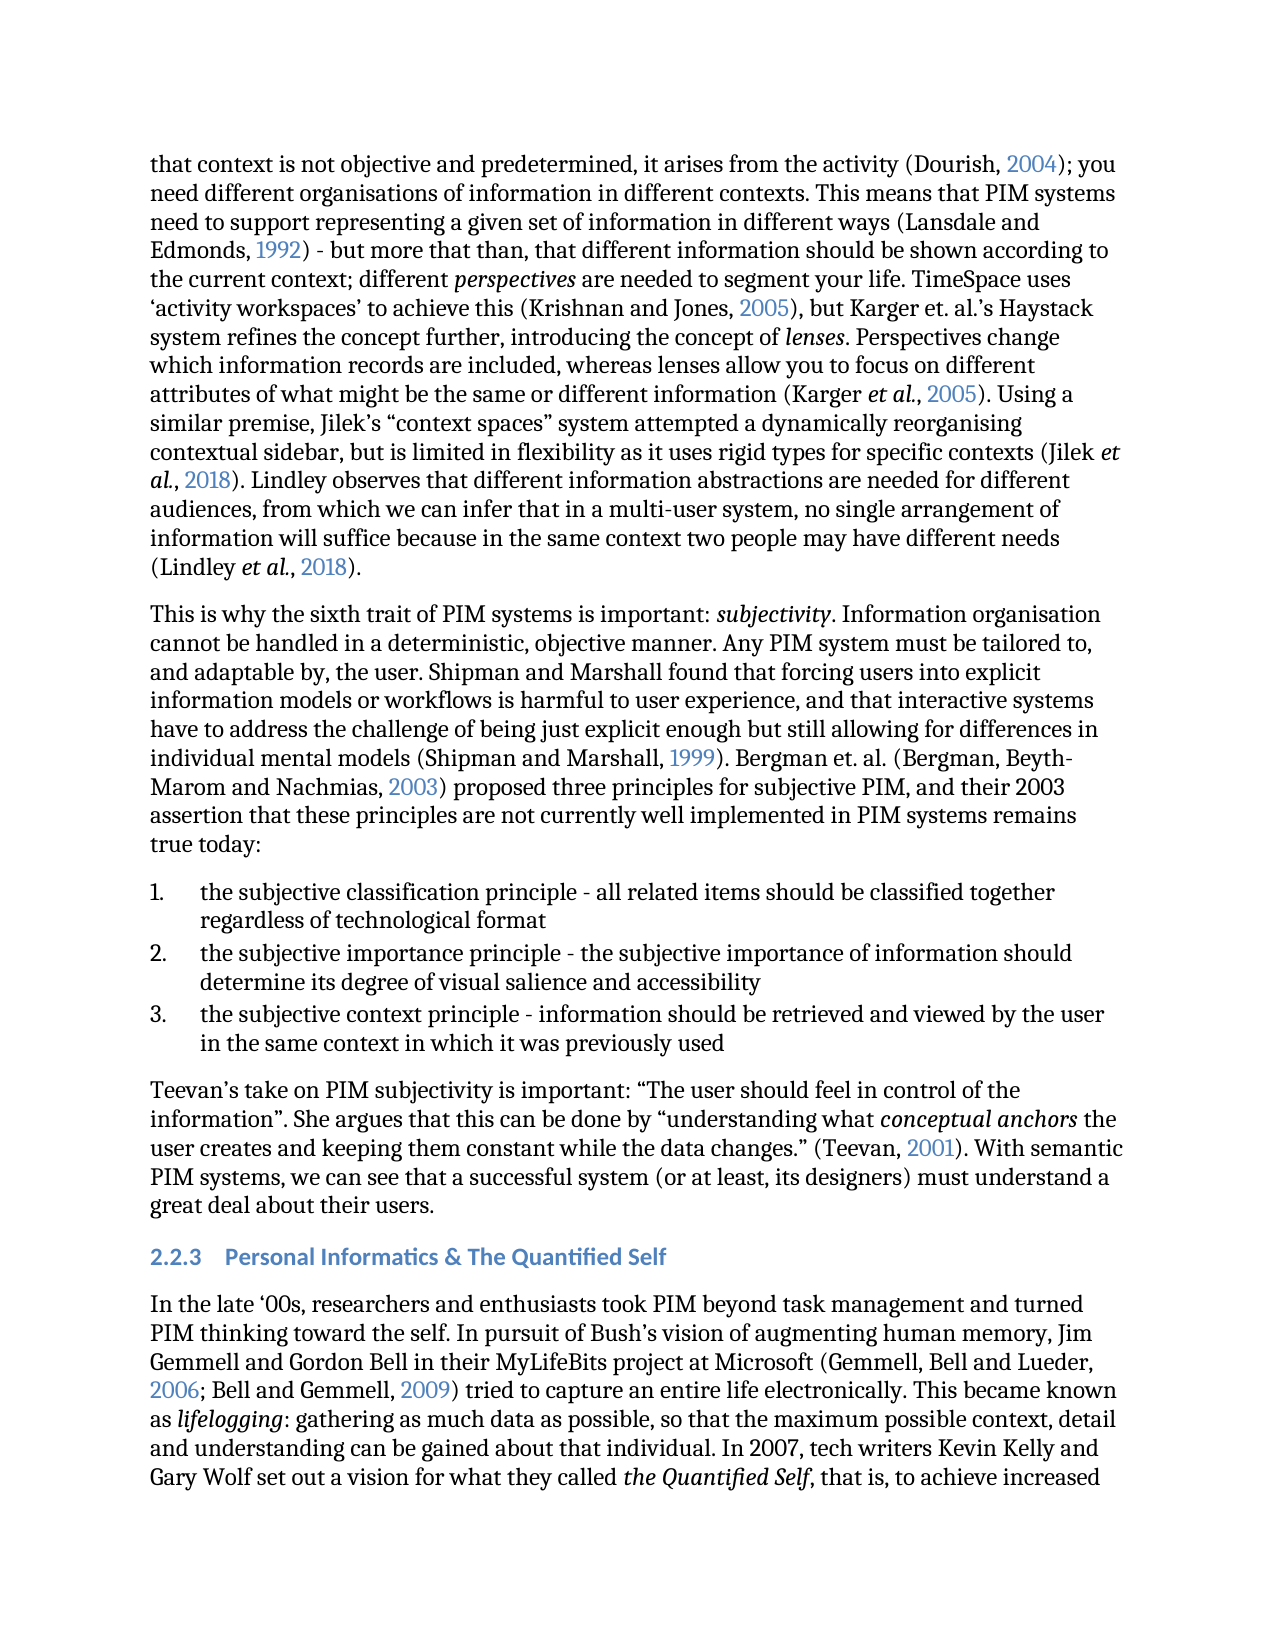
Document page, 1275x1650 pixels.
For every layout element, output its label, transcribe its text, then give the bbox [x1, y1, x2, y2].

subtitle 2.2.3 Personal Informatics & The Quantified Self [150, 1241, 1125, 1271]
list the subjective context principle - information should be retrieved and viewed by the user in the same context in which it was previously used [150, 1000, 1125, 1057]
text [150, 150, 1125, 581]
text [150, 1290, 1125, 1491]
list the subjective classification principle - all related items should be classified together regardless of technological format [150, 877, 1125, 935]
list the subjective importance principle - the subjective importance of information should determine its degree of visual salience and accessibility [150, 939, 1125, 996]
text Teevan’s take on PIM subjectivity is important: “The user should feel in control of the information”. She argues that this can be done by “understanding what conceptual anchors the user creates and keeping them constant while the data changes.” (Teevan, 2001). With semantic PIM systems, we can see that a successful system (or at least, its designers) must understand a great deal about their users. [150, 1076, 1125, 1220]
text This is why the sixth trait of PIM systems is important: subjectivity. Information organisation cannot be handled in a deterministic, objective manner. Any PIM system must be tailored to, and adaptable by, the user. Shipman and Marshall found that forcing users into explicit information models or workflows is harmful to user experience, and that interactive systems have to address the challenge of being just explicit enough but still allowing for differences in individual mental models (Shipman and Marshall, 1999). Bergman et. al. (Bergman, Beyth-Marom and Nachmias, 2003) proposed three principles for subjective PIM, and their 2003 assertion that these principles are not currently well implemented in PIM systems remains true today: [150, 600, 1125, 859]
